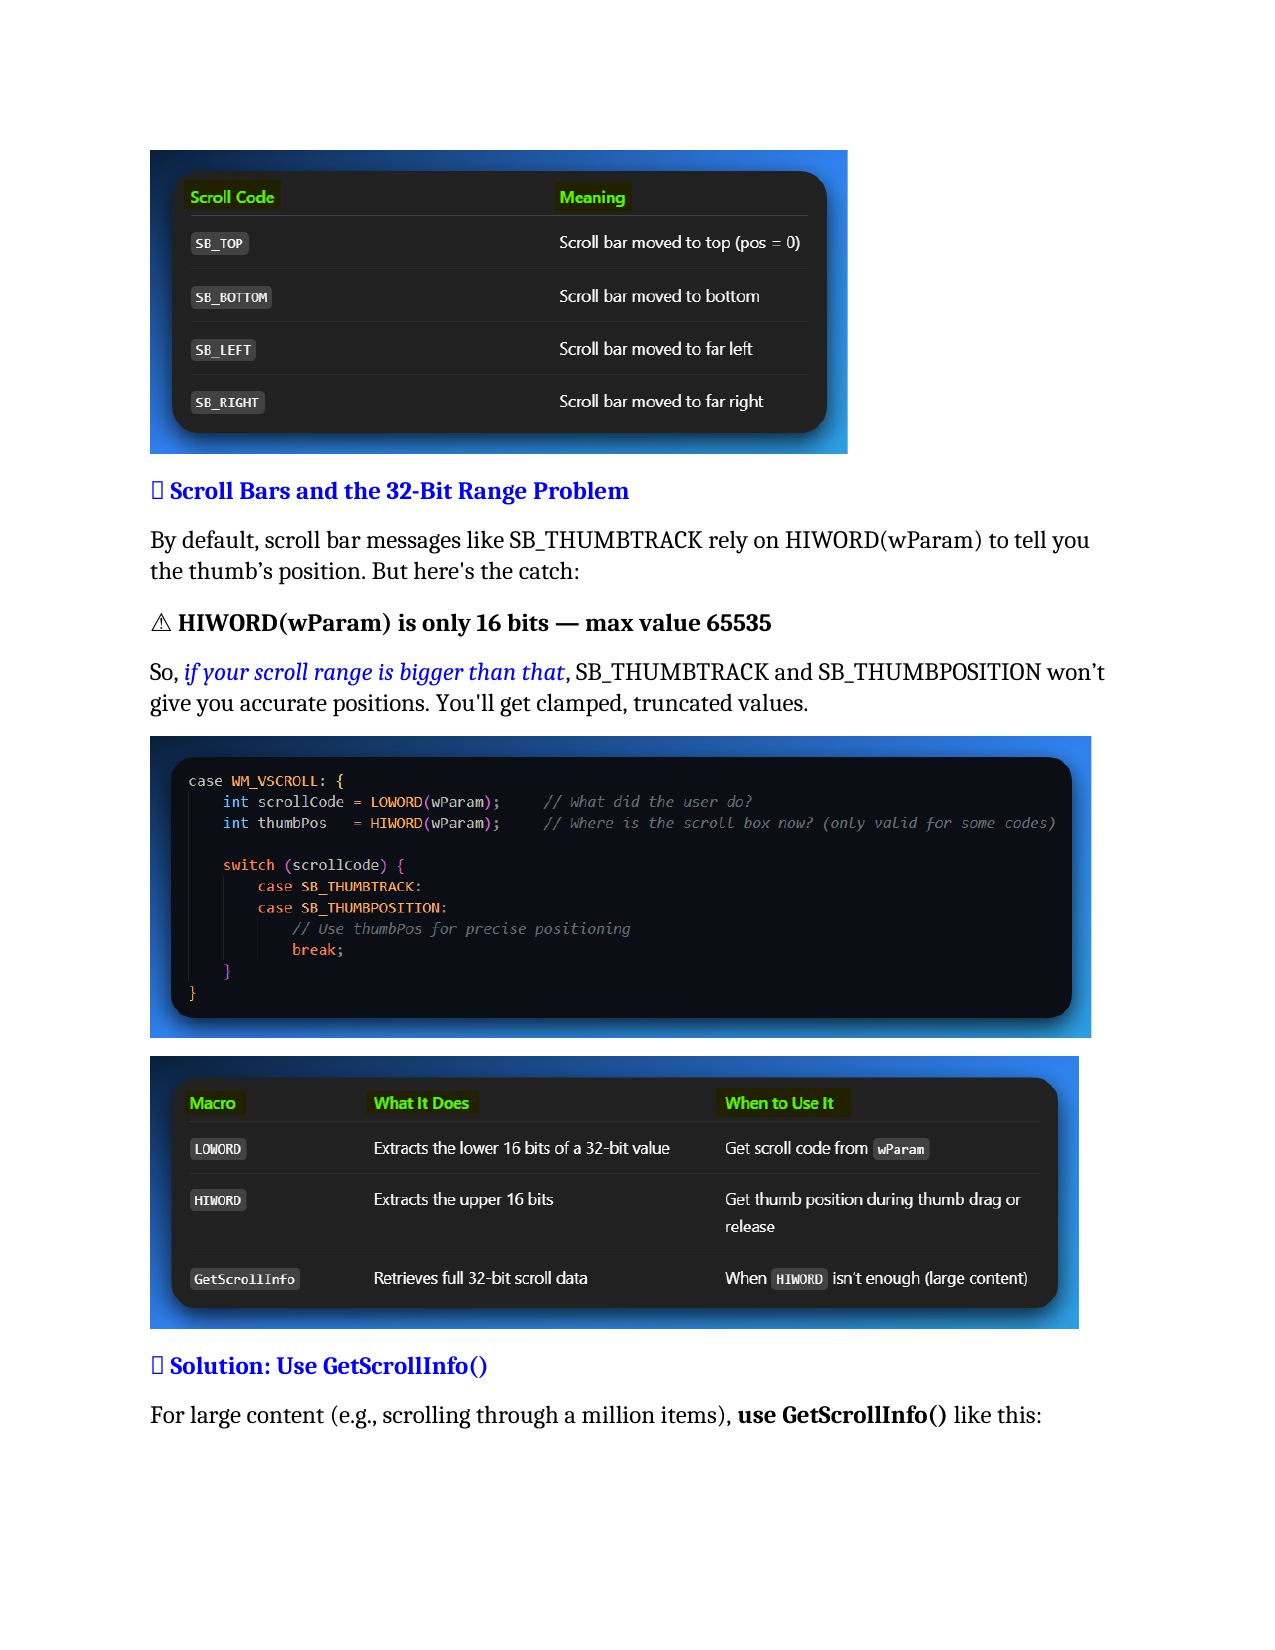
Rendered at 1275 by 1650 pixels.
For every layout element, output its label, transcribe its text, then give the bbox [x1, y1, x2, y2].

text So, if your scroll range is bigger than that, SB_THUMBTRACK and SB_THUMBPOSITION won’t give you accurate positions. You'll get clamped, truncated values. [150, 658, 1125, 718]
picture [150, 1056, 1079, 1329]
text For large content (e.g., scrolling through a million items), use GetScrollInfo() like this: [150, 1401, 1125, 1430]
picture [150, 736, 1092, 1038]
picture [150, 150, 848, 454]
text By default, scroll bar messages like SB_THUMBTRACK rely on HIWORD(wParam) to tell you the thumb’s position. But here's the catch: [150, 526, 1125, 586]
text ⚠️ HIWORD(wParam) is only 16 bits — max value 65535 [150, 604, 1125, 639]
text 🧠 Scroll Bars and the 32-Bit Range Problem [150, 472, 1125, 506]
text ✅ Solution: Use GetScrollInfo() [150, 1348, 1125, 1382]
